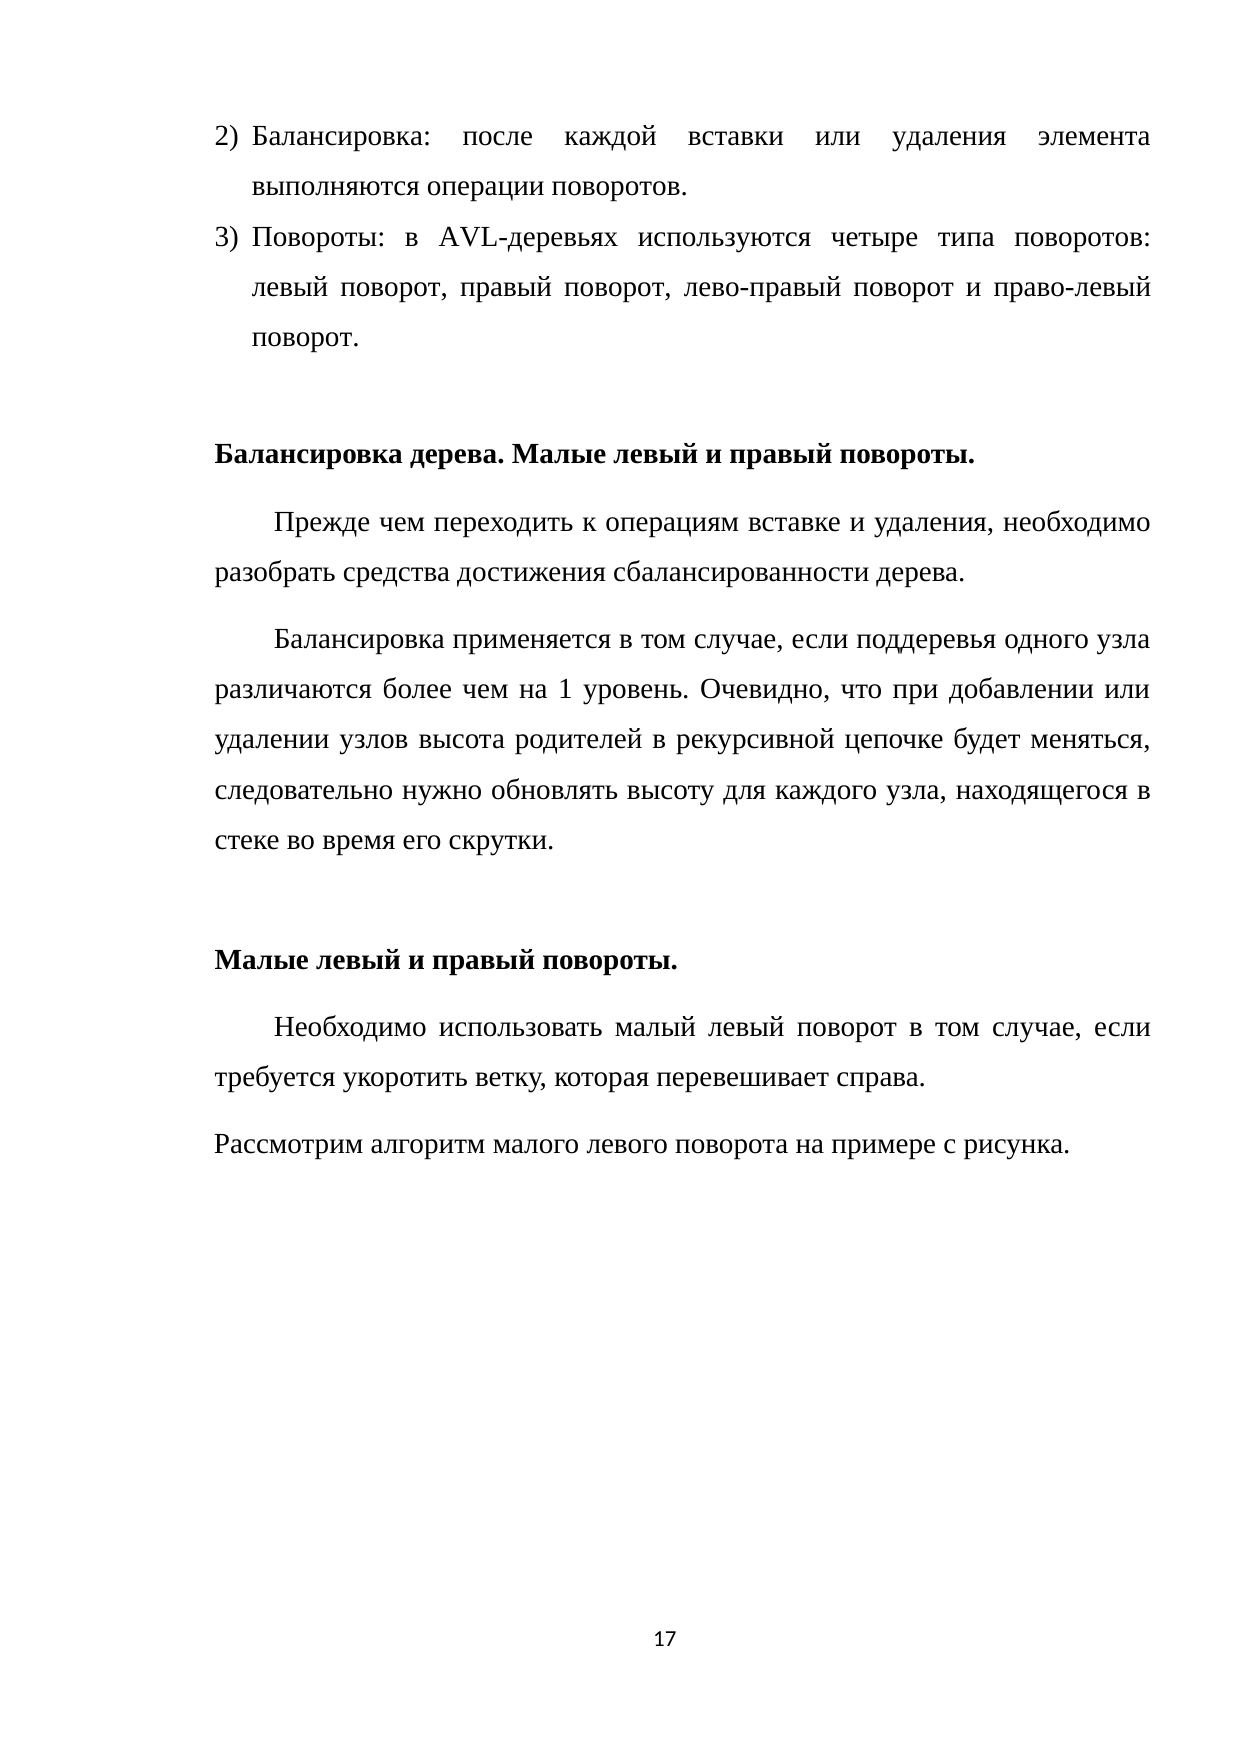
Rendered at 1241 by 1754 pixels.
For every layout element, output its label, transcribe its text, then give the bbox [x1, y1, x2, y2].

text Балансировка дерева. Малые левый и правый повороты. [214, 437, 1152, 470]
text Необходимо использовать малый левый поворот в том случае, если требуется укоротить ветку, которая перевешивает справа. [214, 1009, 1152, 1093]
text Балансировка применяется в том случае, если поддеревья одного узла различаются более чем на 1 уровень. Очевидно, что при добавлении или удалении узлов высота родителей в рекурсивной цепочке будет меняться, следовательно нужно обновлять высоту для каждого узла, находящегося в стеке во время его скрутки. [214, 621, 1152, 856]
list Повороты: в AVL-деревьях используются четыре типа поворотов: левый поворот, правый поворот, лево-правый поворот и право-левый поворот. [214, 219, 1152, 353]
text Прежде чем переходить к операциям вставке и удаления, необходимо разобрать средства достижения сбалансированности дерева. [214, 504, 1152, 587]
text Рассмотрим алгоритм малого левого поворота на примере с рисунка. [177, 1126, 1152, 1160]
text Малые левый и правый повороты. [214, 942, 1152, 976]
list Балансировка: после каждой вставки или удаления элемента выполняются операции поворотов. [214, 118, 1152, 202]
